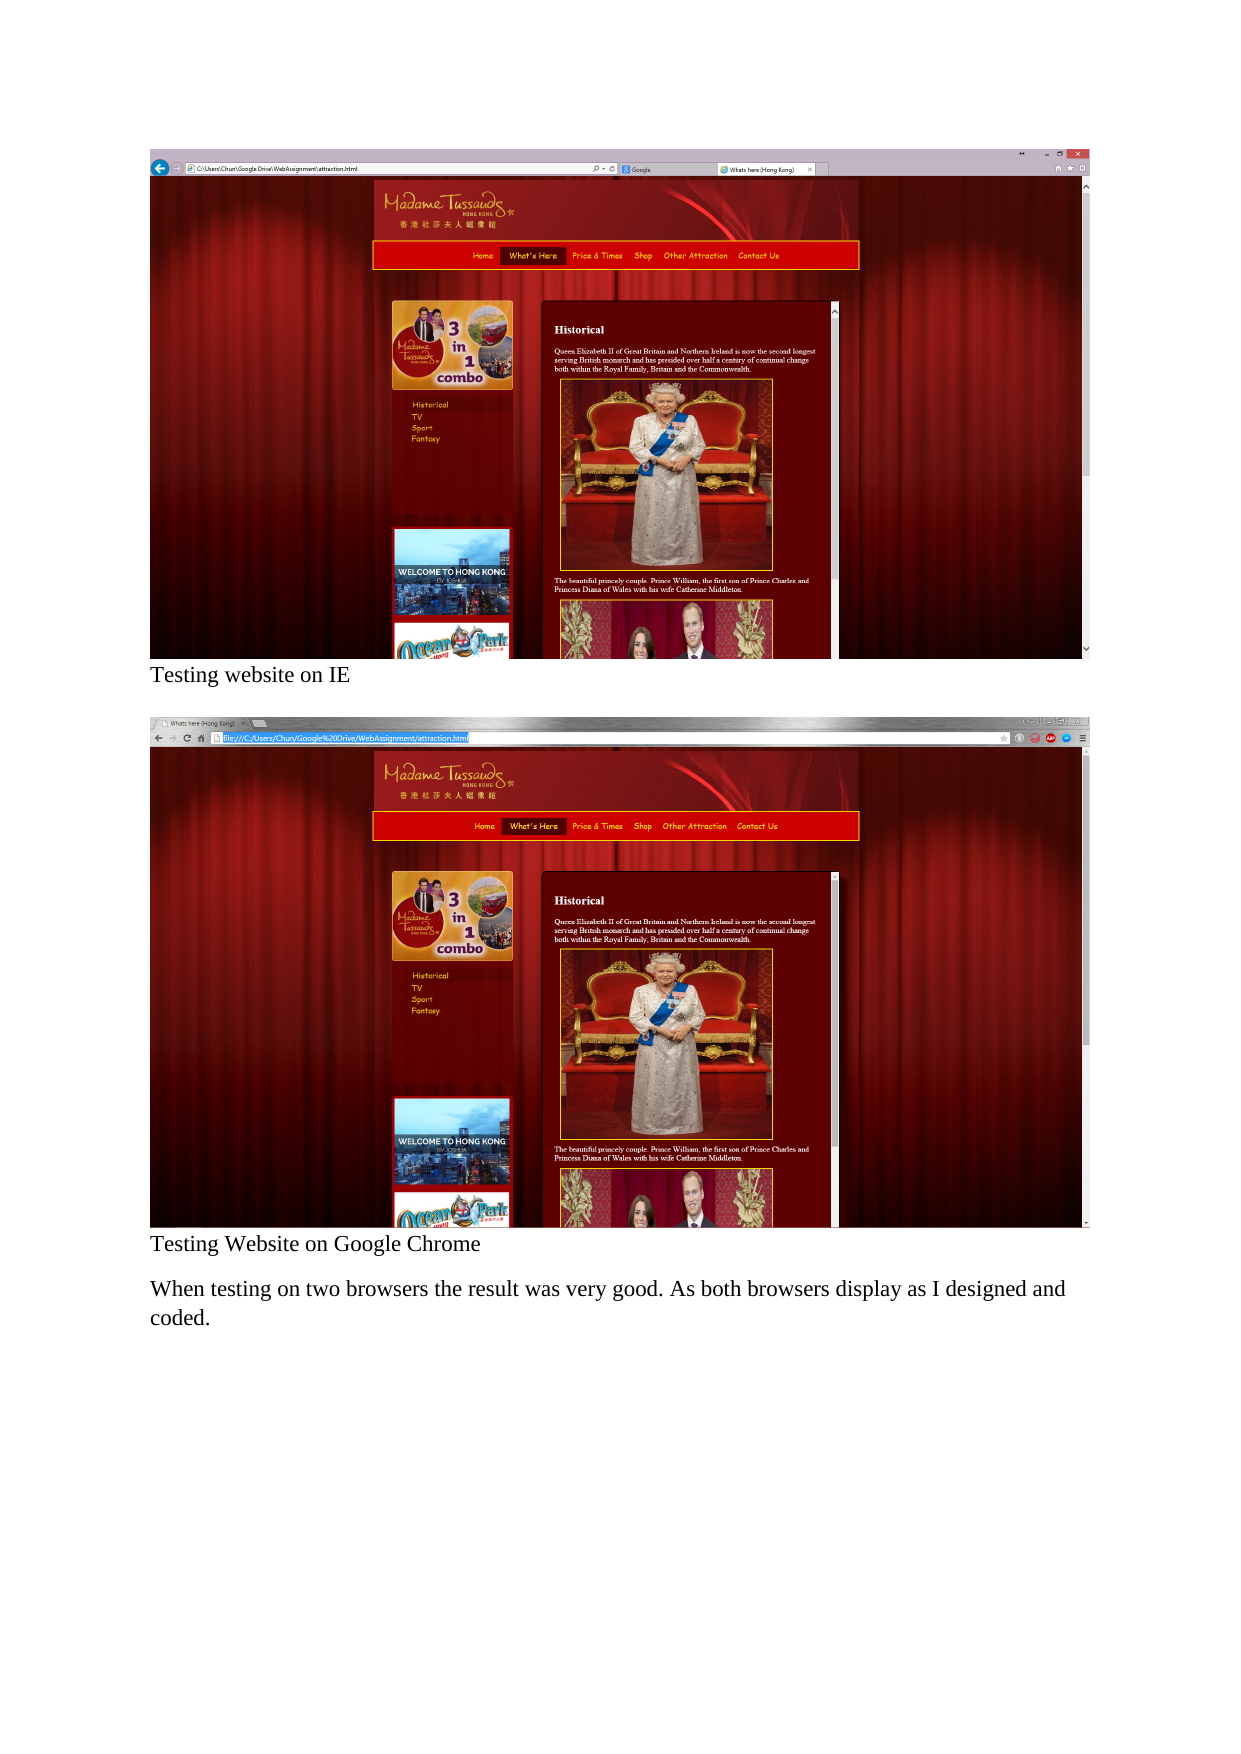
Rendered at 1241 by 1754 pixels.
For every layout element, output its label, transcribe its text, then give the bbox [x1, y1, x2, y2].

text Testing website on IE [150, 661, 1090, 687]
picture [150, 149, 1090, 659]
text Testing Website on Google Chrome [150, 1230, 1090, 1257]
text When testing on two browsers the result was very good. As both browsers display as I designed and coded. [150, 1275, 1090, 1330]
picture [156, 166, 164, 171]
picture [150, 717, 1090, 1228]
